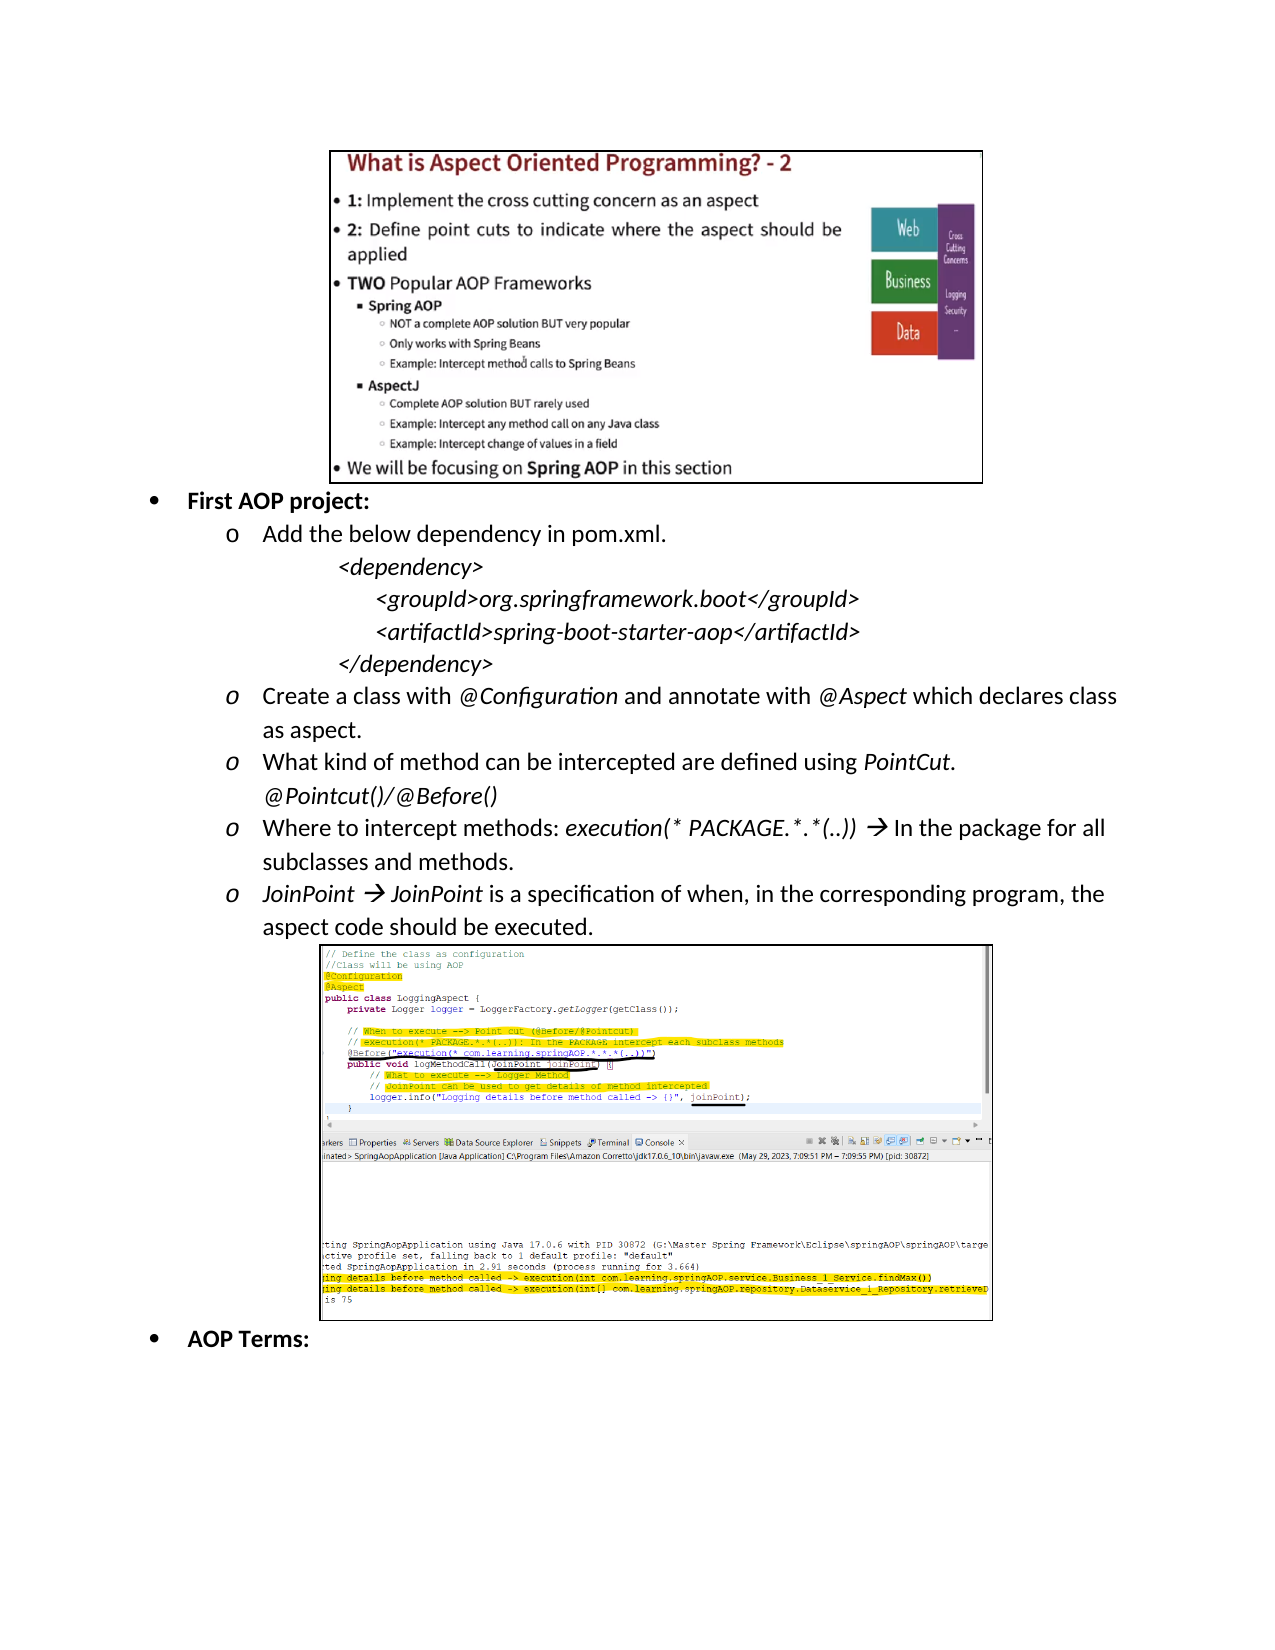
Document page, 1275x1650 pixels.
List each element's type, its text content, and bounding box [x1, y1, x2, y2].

list First AOP project: [150, 485, 1125, 516]
list <groupId>org.springframework.boot</groupId> [337, 584, 1125, 614]
list <artifactId>spring-boot-starter-aop</artifactId> [337, 616, 1125, 646]
list Add the below dependency in pom.xml. [225, 518, 1125, 549]
list JoinPoint JoinPoint is a specification of when, in the corresponding program, the aspect code should be executed. [225, 878, 1125, 942]
picture [331, 152, 982, 482]
picture [321, 946, 992, 1320]
list <dependency> [337, 551, 1125, 582]
list What kind of method can be intercepted are defined using PointCut. @Pointcut()/@Before() [225, 746, 1125, 810]
list AOP Terms: [150, 1323, 1125, 1353]
list Create a class with @Configuration and annotate with @Aspect which declares class as aspect. [225, 681, 1125, 744]
list </dependency> [337, 648, 1125, 679]
list Where to intercept methods: execution(* PACKAGE.*.*(..)) In the package for all subclasses and methods. [225, 812, 1125, 876]
